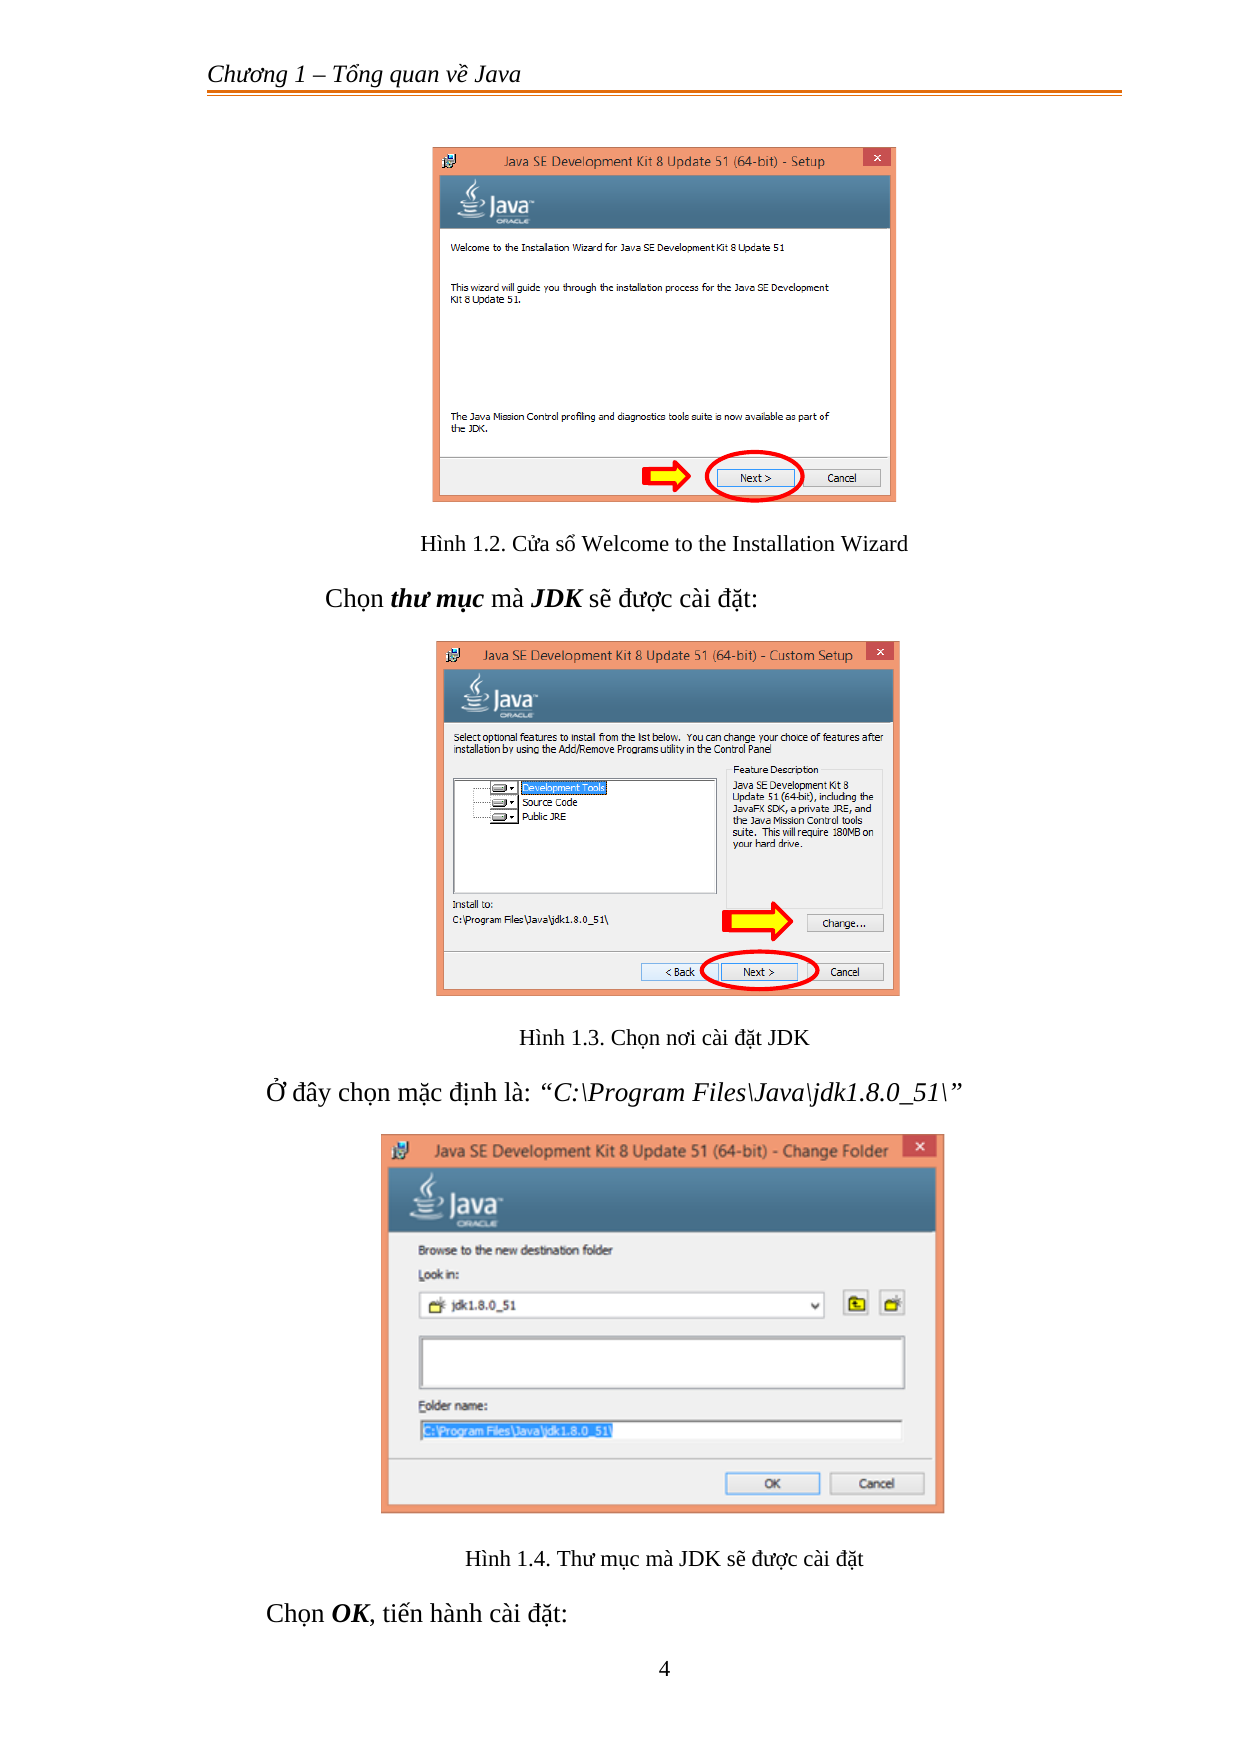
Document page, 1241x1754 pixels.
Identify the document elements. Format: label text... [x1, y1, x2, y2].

text Hình 1.4. Thư mục mà JDK sẽ được cài đặt [207, 1545, 1122, 1572]
text Ở đây chọn mặc định là: “C:\Program Files\Java\jdk1.8.0_51\” [207, 1076, 1122, 1107]
picture [381, 1134, 948, 1518]
picture [436, 641, 900, 996]
text Hình 1.2. Cửa sổ Welcome to the Installation Wizard [207, 530, 1122, 556]
text Chọn OK, tiến hành cài đặt: [207, 1597, 1122, 1628]
text Hình 1.3. Chọn nơi cài đặt JDK [207, 1024, 1122, 1050]
picture [432, 147, 897, 502]
list Chọn thư mục mà JDK sẽ được cài đặt: [266, 582, 1122, 613]
picture [710, 455, 800, 498]
